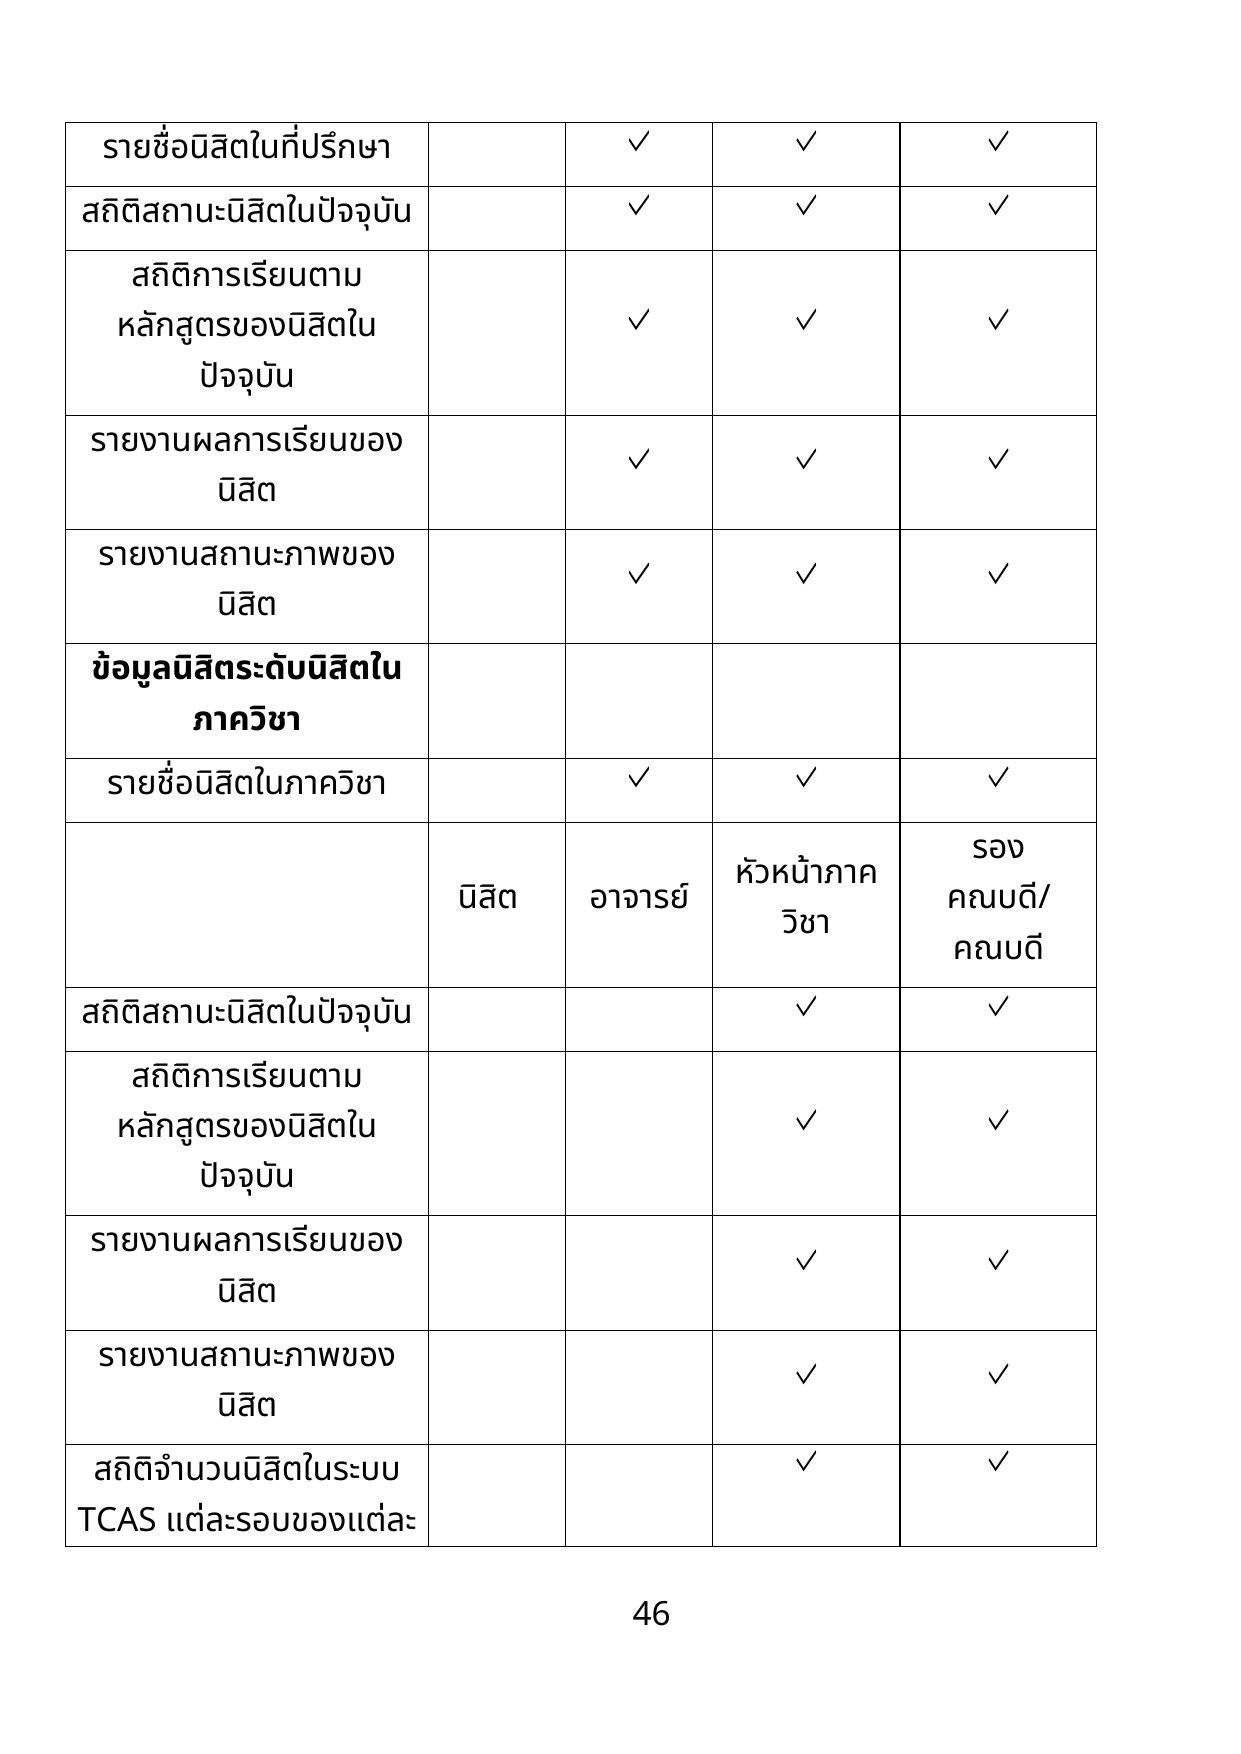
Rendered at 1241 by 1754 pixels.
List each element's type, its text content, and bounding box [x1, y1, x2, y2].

table_cell ข้อมูลนิสิตระดับนิสิตในภาควิชา [66, 644, 428, 758]
table_cell [713, 988, 899, 1051]
table_cell [713, 1331, 899, 1444]
picture [988, 990, 1009, 1023]
picture [796, 1104, 817, 1137]
table_cell หัวหน้าภาควิชา [713, 823, 899, 987]
table_cell [901, 644, 1096, 758]
picture [628, 125, 649, 158]
picture [796, 303, 817, 337]
table_cell รายงานสถานะภาพของนิสิต [66, 530, 428, 643]
table_cell [901, 759, 1096, 822]
table_cell [566, 1331, 712, 1444]
table_cell [429, 123, 565, 186]
table_cell [713, 1445, 899, 1546]
table_cell [429, 251, 565, 414]
table_cell [901, 1052, 1096, 1215]
table_cell [713, 416, 899, 529]
table_cell รายงานสถานะภาพของนิสิต [66, 1331, 428, 1444]
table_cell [66, 1445, 428, 1546]
table_cell [713, 759, 899, 822]
table_cell [713, 1216, 899, 1330]
picture [988, 557, 1009, 591]
table_cell [566, 123, 712, 186]
table_cell [429, 187, 565, 250]
picture [988, 125, 1009, 158]
table_cell รายงานผลการเรียนของนิสิต [66, 416, 428, 529]
table_cell [429, 759, 565, 822]
picture [796, 557, 817, 591]
table_cell รายชื่อนิสิตในภาควิชา [66, 759, 428, 822]
table_cell [901, 988, 1096, 1051]
table_cell สถิติการเรียนตามหลักสูตรของนิสิตในปัจจุบัน [66, 251, 428, 414]
table_cell [901, 1331, 1096, 1444]
picture [796, 1244, 817, 1277]
table_cell [66, 823, 428, 987]
table_cell [901, 123, 1096, 186]
picture [628, 443, 649, 476]
picture [628, 303, 649, 337]
table_cell [566, 530, 712, 643]
table_cell อาจารย์ [566, 823, 712, 987]
table_cell [901, 187, 1096, 250]
picture [796, 990, 817, 1023]
picture [628, 557, 649, 591]
table_cell [429, 530, 565, 643]
table_cell รายชื่อนิสิตในที่ปรึกษา [66, 123, 428, 186]
table_cell [566, 251, 712, 414]
table_cell [901, 1216, 1096, 1330]
table_cell [901, 530, 1096, 643]
picture [988, 443, 1009, 476]
table_cell สถิติสถานะนิสิตในปัจจุบัน [66, 988, 428, 1051]
table_cell [429, 1331, 565, 1444]
table_cell [566, 1216, 712, 1330]
table_cell สถิติสถานะนิสิตในปัจจุบัน [66, 187, 428, 250]
table_cell [713, 1052, 899, 1215]
table_cell [566, 187, 712, 250]
table_cell [901, 251, 1096, 414]
table_cell [566, 988, 712, 1051]
table_cell [566, 416, 712, 529]
picture [988, 1358, 1009, 1391]
picture [988, 303, 1009, 337]
table_cell [429, 1216, 565, 1330]
picture [988, 1445, 1009, 1478]
picture [628, 189, 649, 222]
picture [988, 1244, 1009, 1277]
table_cell [429, 644, 565, 758]
picture [628, 761, 649, 794]
table_cell นิสิต [429, 823, 565, 987]
table_cell [566, 1445, 712, 1546]
table_cell [713, 530, 899, 643]
picture [988, 189, 1009, 222]
table_cell [429, 416, 565, 529]
table_cell [901, 1445, 1096, 1546]
picture [796, 1445, 817, 1478]
table_cell [566, 644, 712, 758]
picture [796, 189, 817, 222]
table_cell รายงานผลการเรียนของนิสิต [66, 1216, 428, 1330]
picture [796, 443, 817, 476]
table_cell [566, 759, 712, 822]
table_cell [713, 187, 899, 250]
picture [796, 1358, 817, 1391]
table_cell [713, 251, 899, 414]
table_cell [713, 123, 899, 186]
table_cell [429, 1052, 565, 1215]
table_cell [429, 1445, 565, 1546]
table_cell [901, 416, 1096, 529]
table_cell [429, 988, 565, 1051]
table_cell สถิติการเรียนตามหลักสูตรของนิสิตในปัจจุบัน [66, 1052, 428, 1215]
table_cell รองคณบดี/คณบดี [901, 823, 1096, 987]
picture [988, 761, 1009, 794]
table_cell [566, 1052, 712, 1215]
picture [796, 761, 817, 794]
table_cell [713, 644, 899, 758]
picture [796, 125, 817, 158]
picture [988, 1104, 1009, 1137]
